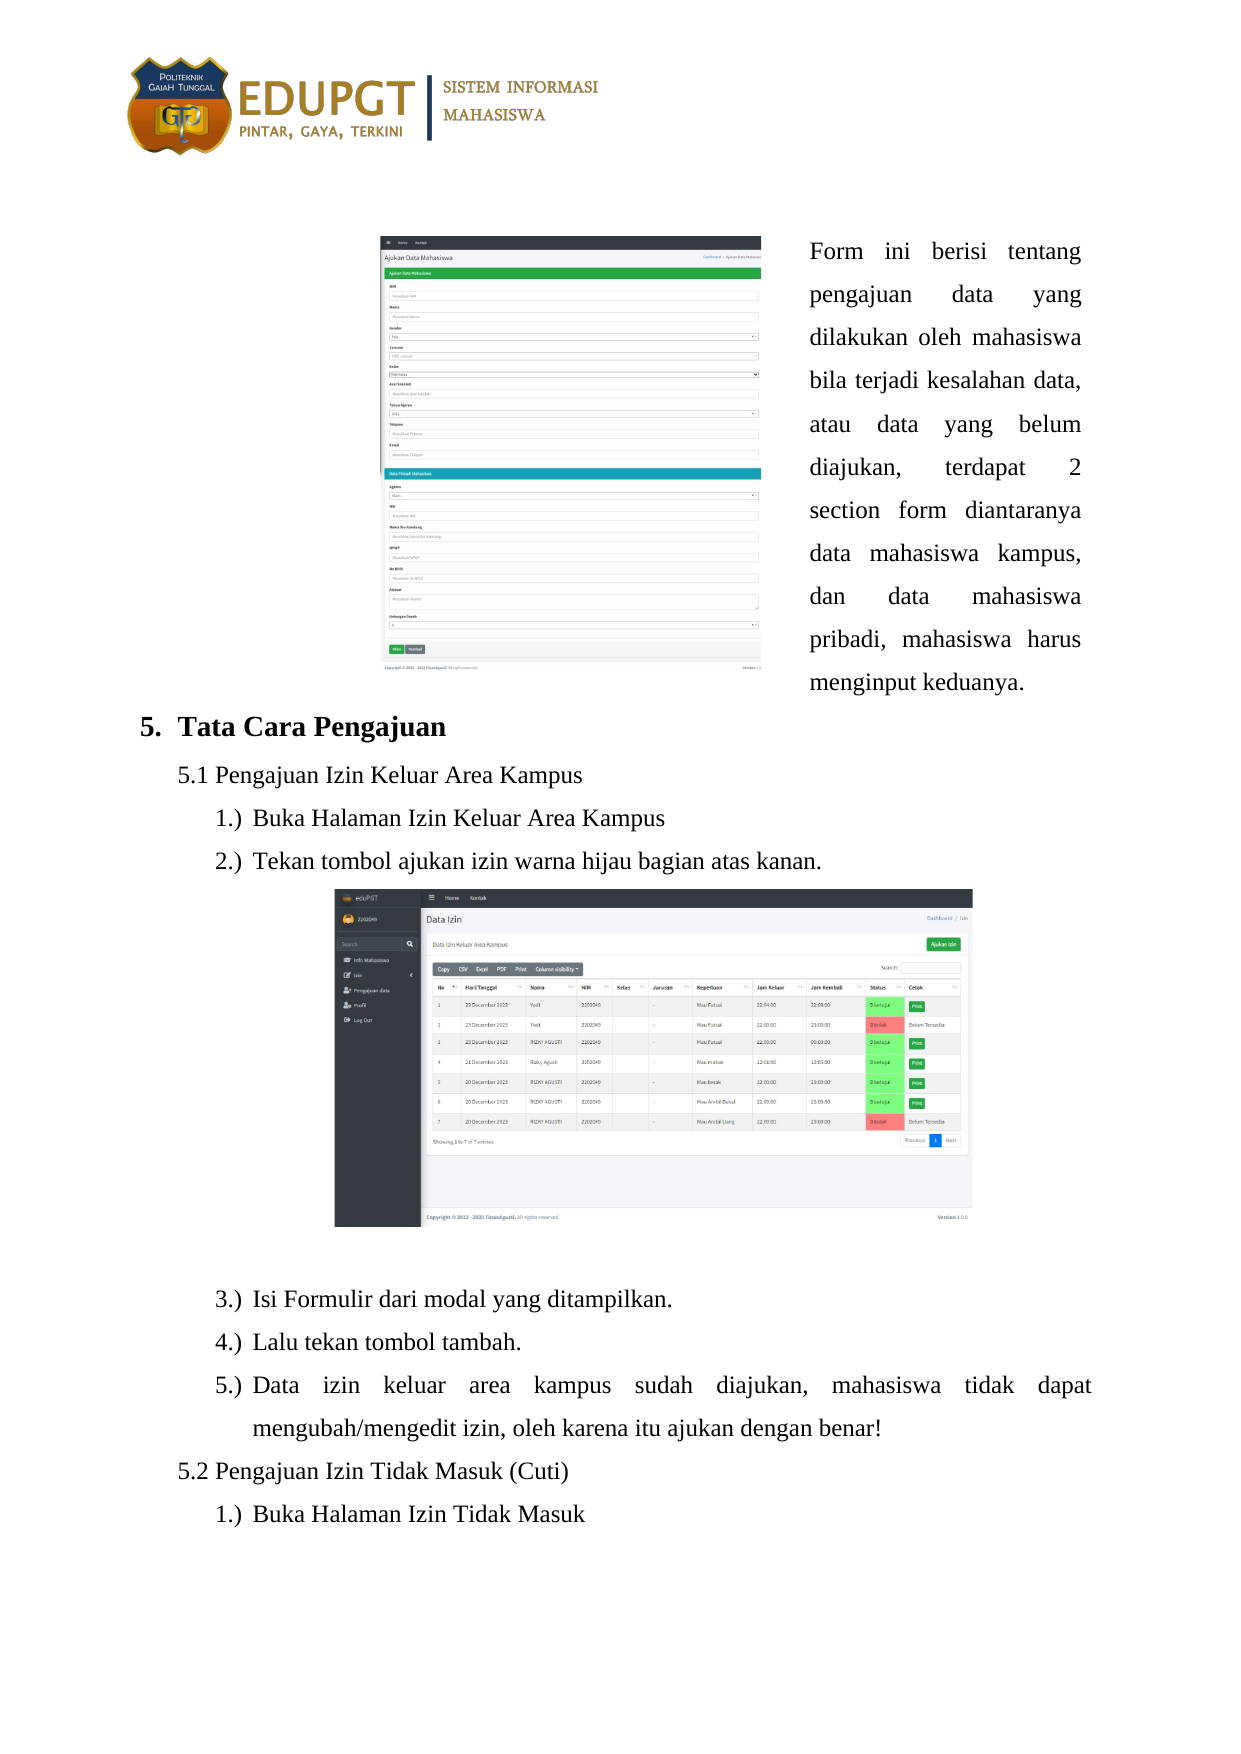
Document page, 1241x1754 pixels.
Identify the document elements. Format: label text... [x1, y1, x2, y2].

table_header [369, 236, 798, 709]
list Tekan tombol ajukan izin warna hijau bagian atas kanan. [215, 846, 1093, 875]
list Pengajuan Izin Keluar Area Kampus [177, 760, 1093, 788]
picture [334, 889, 973, 1227]
list Lalu tekan tombol tambah. [215, 1327, 1093, 1356]
picture [380, 236, 762, 674]
list Data izin keluar area kampus sudah diajukan, mahasiswa tidak dapat mengubah/mengedit izin, oleh karena itu ajukan dengan benar! [215, 1370, 1093, 1442]
list Buka Halaman Izin Tidak Masuk [215, 1499, 1093, 1528]
list Tata Cara Pengajuan [140, 709, 1093, 743]
table_header Form ini berisi tentang pengajuan data yang dilakukan oleh mahasiswa bila terjadi kesalahan data, atau data yang belum diajukan, terdapat 2 section form diantaranya data mahasiswa kampus, dan data mahasiswa pribadi, mahasiswa harus menginput keduanya. [798, 236, 1090, 709]
list Isi Formulir dari modal yang ditampilkan. [215, 1284, 1093, 1312]
picture [126, 54, 600, 163]
list Pengajuan Izin Tidak Masuk (Cuti) [177, 1456, 1093, 1485]
list Buka Halaman Izin Keluar Area Kampus [215, 803, 1093, 832]
